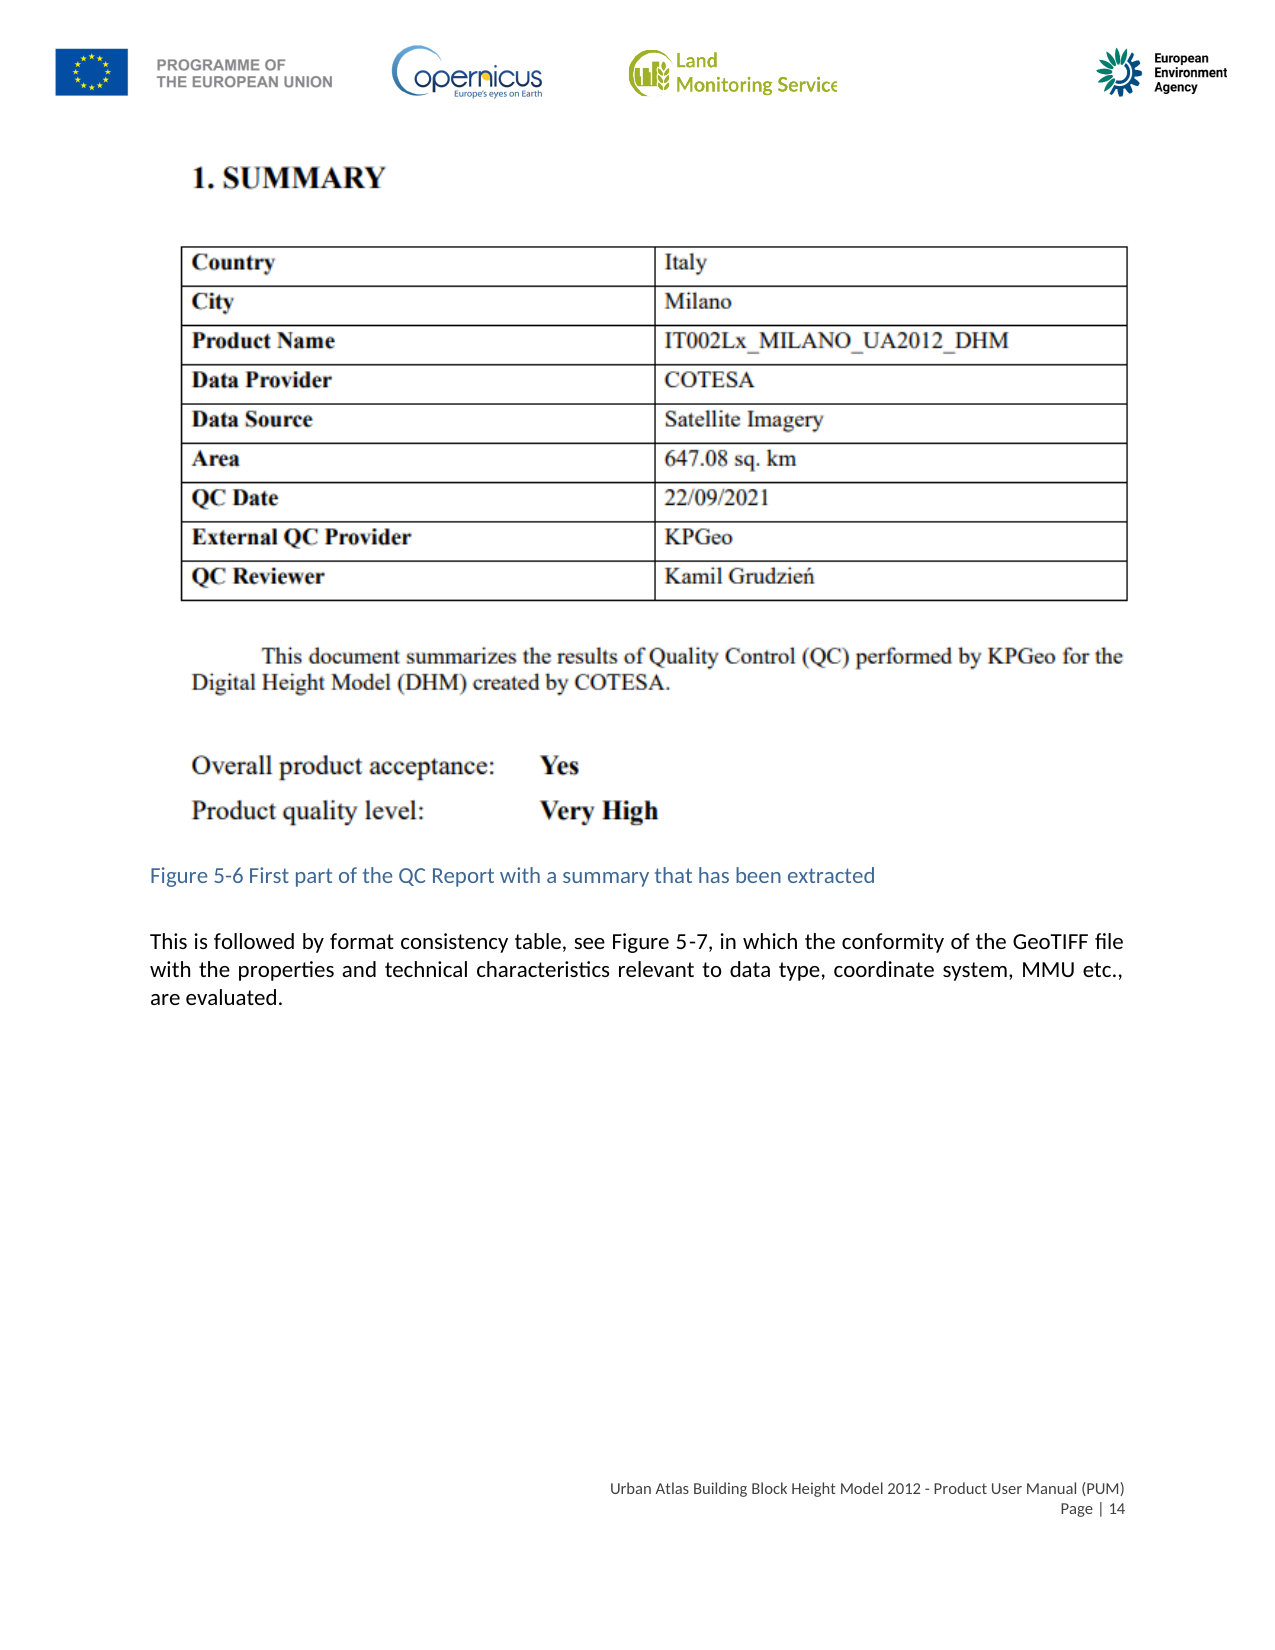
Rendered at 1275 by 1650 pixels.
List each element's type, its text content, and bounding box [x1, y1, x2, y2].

picture [29, 21, 351, 124]
text Figure 5‑6 First part of the QC Report with a summary that has been extracted [150, 861, 1125, 889]
picture [1094, 46, 1228, 97]
picture [371, 15, 560, 130]
picture [628, 50, 837, 97]
text This is followed by format consistency table, see Figure 5‑7, in which the conformity of the GeoTIFF file with the properties and technical characteristics relevant to data type, coordinate system, MMU etc., are evaluated. [150, 927, 1125, 1011]
picture [168, 150, 1144, 837]
